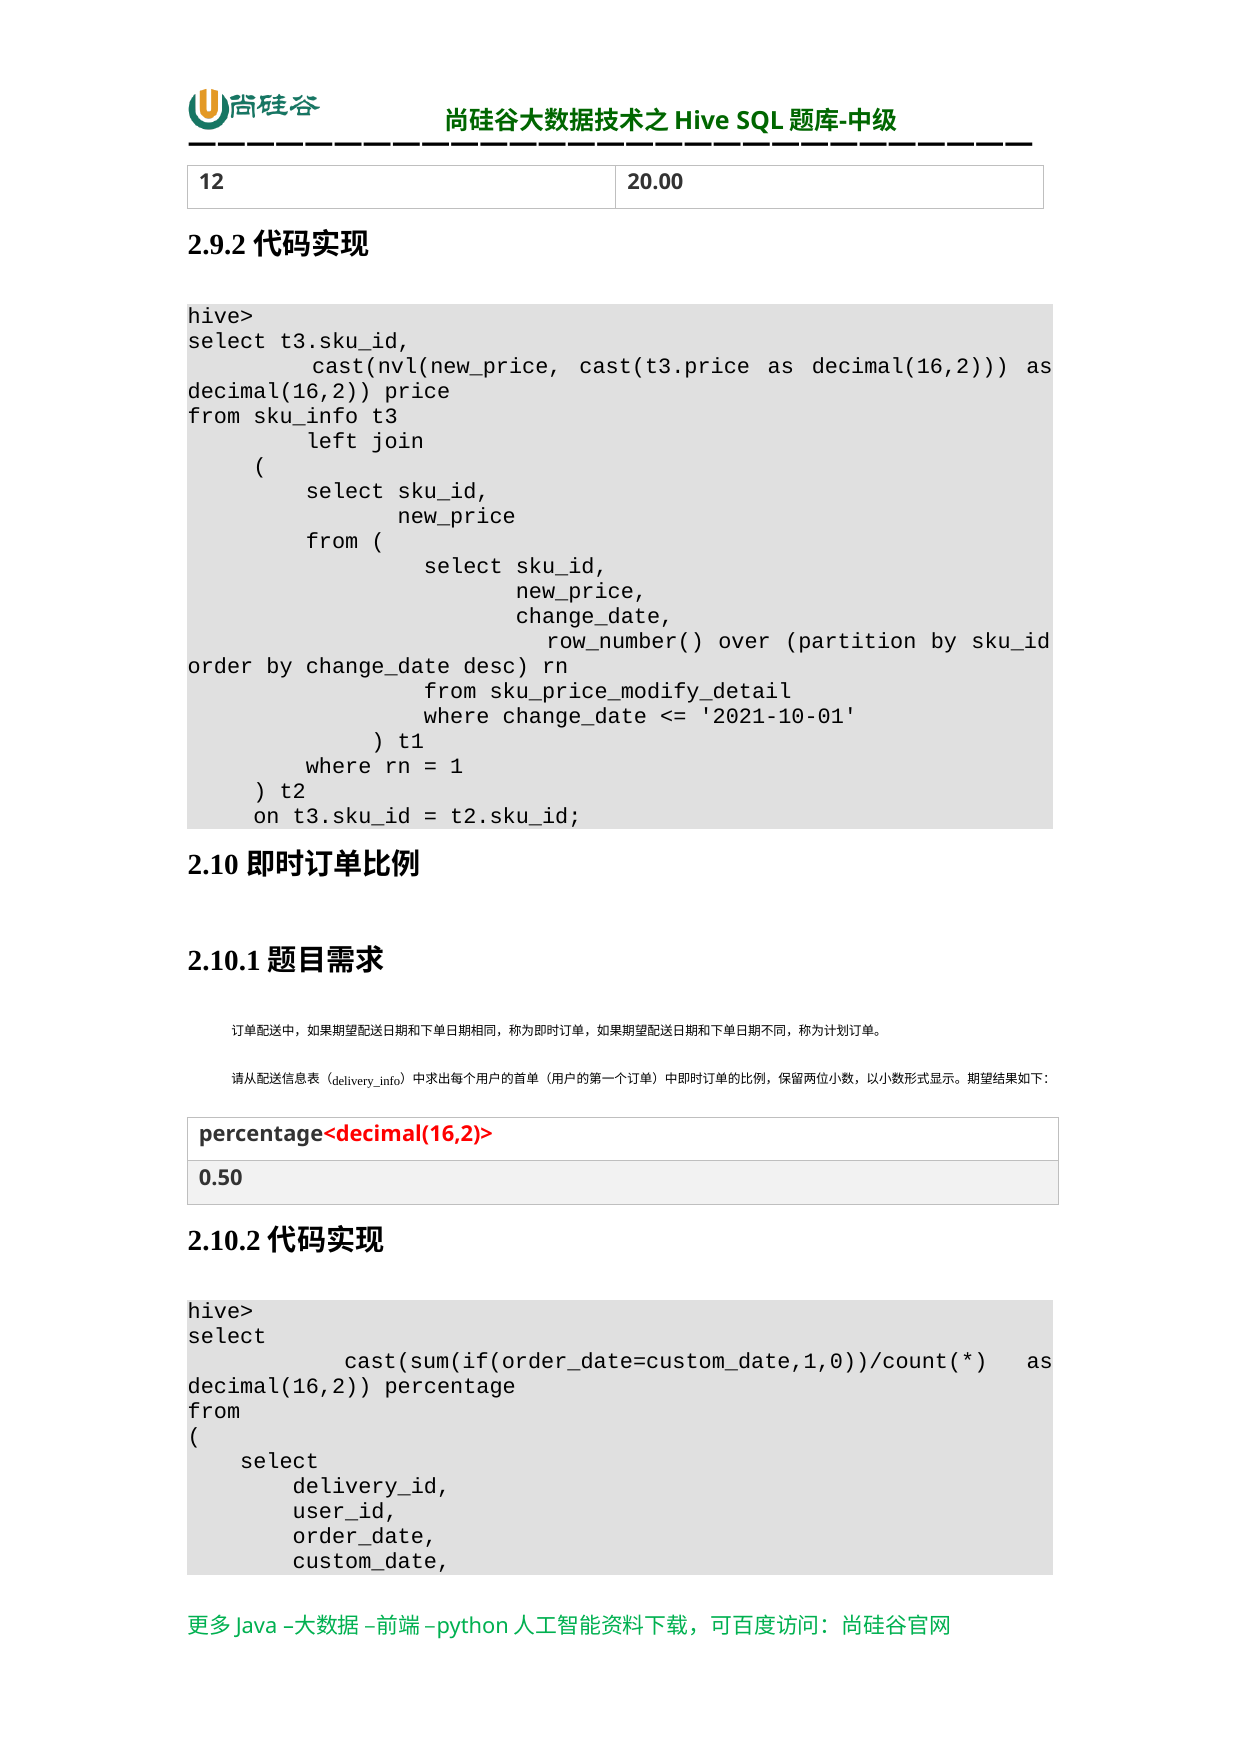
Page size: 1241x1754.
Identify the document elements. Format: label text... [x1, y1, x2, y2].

text user_id, [187, 1500, 1053, 1525]
text 订单配送中，如果期望配送日期和下单日期相同，称为即时订单，如果期望配送日期和下单日期不同，称为计划订单。 [187, 1020, 1053, 1053]
subtitle 2.10.1 题目需求 [187, 925, 1053, 990]
table_header percentage<decimal(16,2)> [188, 1118, 1058, 1160]
text ) t2 [187, 779, 1053, 804]
text ) t1 [187, 729, 1053, 754]
table_cell 12 [188, 166, 615, 208]
text ( [187, 454, 1053, 479]
text from sku_price_modify_detail [187, 679, 1053, 704]
subtitle 2.9.2 代码实现 [187, 209, 1053, 274]
text 请从配送信息表（delivery_info）中求出每个用户的首单（用户的第一个订单）中即时订单的比例，保留两位小数，以小数形式显示。期望结果如下： [187, 1069, 1053, 1101]
table_cell 0.50 [188, 1161, 1058, 1204]
text cast(sum(if(order_date=custom_date,1,0))/count(*) as decimal(16,2)) percentage [187, 1350, 1053, 1400]
text row_number() over (partition by sku_id order by change_date desc) rn [187, 629, 1053, 679]
text where rn = 1 [187, 754, 1053, 779]
text custom_date, [187, 1550, 1053, 1575]
text select sku_id, [187, 554, 1053, 579]
text new_price [187, 504, 1053, 529]
text from ( [187, 529, 1053, 554]
table_cell 20.00 [616, 166, 1043, 208]
text new_price, [187, 579, 1053, 604]
subtitle 2.10 即时订单比例 [187, 829, 1053, 894]
text order_date, [187, 1525, 1053, 1550]
text ( [187, 1425, 1053, 1450]
text select [187, 1450, 1053, 1475]
subtitle 2.10.2 代码实现 [187, 1205, 1053, 1270]
text from sku_info t3 [187, 404, 1053, 429]
text delivery_id, [187, 1475, 1053, 1500]
text on t3.sku_id = t2.sku_id; [187, 804, 1053, 829]
text left join [187, 429, 1053, 454]
text from [187, 1400, 1053, 1425]
text hive> [187, 1300, 1053, 1325]
text change_date, [187, 604, 1053, 629]
text select [187, 1325, 1053, 1350]
text where change_date <= '2021-10-01' [187, 704, 1053, 729]
text select sku_id, [187, 479, 1053, 504]
text hive> [187, 304, 1053, 329]
text select t3.sku_id, [187, 329, 1053, 354]
text cast(nvl(new_price, cast(t3.price as decimal(16,2))) as decimal(16,2)) price [187, 354, 1053, 404]
